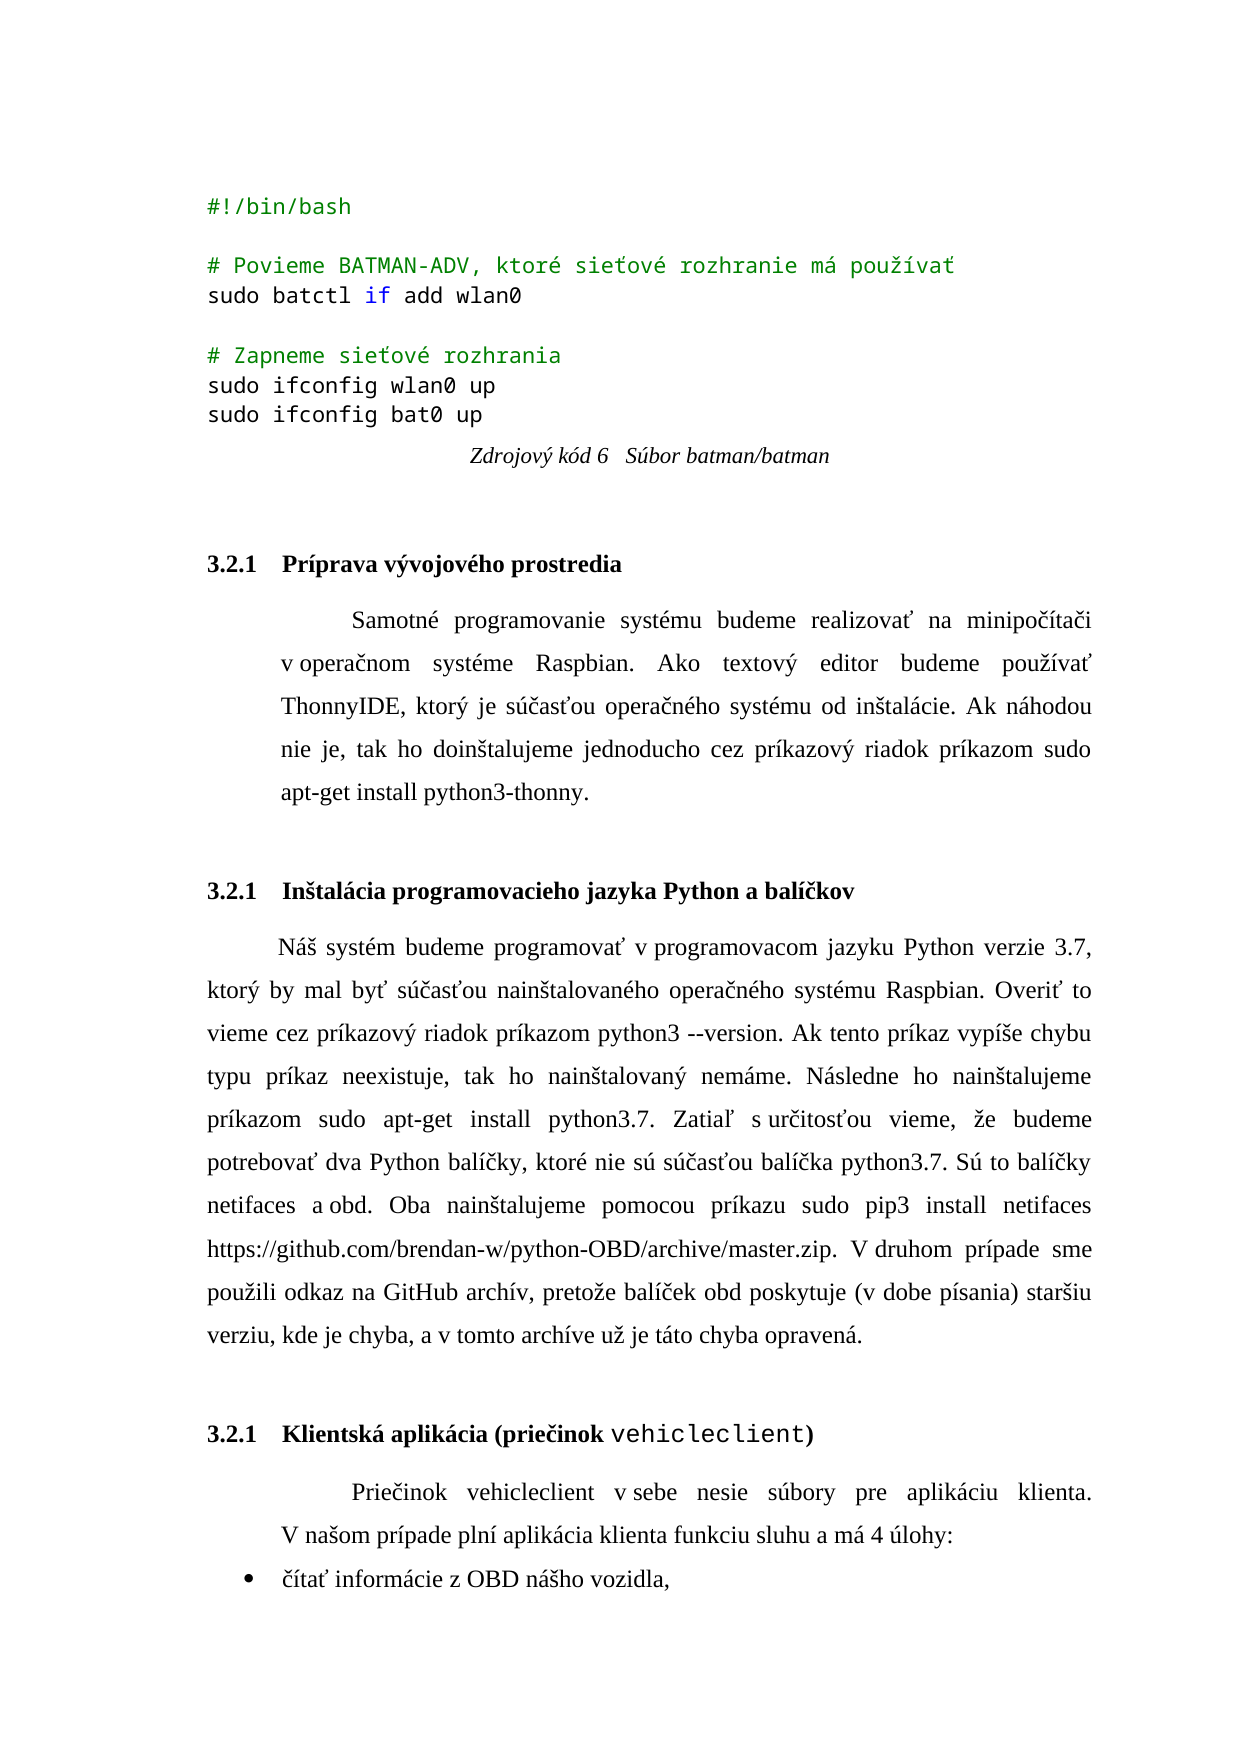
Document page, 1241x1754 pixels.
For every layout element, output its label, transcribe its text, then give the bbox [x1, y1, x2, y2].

text # Zapneme sieťové rozhrania [207, 340, 1092, 369]
text #!/bin/bash [207, 191, 1092, 221]
text Samotné programovanie systému budeme realizovať na minipočítači v operačnom systéme Raspbian. Ako textový editor budeme používať ThonnyIDE, ktorý je súčasťou operačného systému od inštalácie. Ak náhodou nie je, tak ho doinštalujeme jednoducho cez príkazový riadok príkazom sudo apt-get install python3-thonny. [281, 605, 1092, 806]
text # Povieme BATMAN-ADV, ktoré sieťové rozhranie má používať [207, 250, 1092, 280]
text sudo ifconfig bat0 up [207, 399, 1092, 429]
text sudo batctl if add wlan0 [207, 280, 1092, 310]
list čítať informácie z OBD nášho vozidla, [244, 1564, 1092, 1592]
text sudo ifconfig wlan0 up [207, 369, 1092, 399]
text Náš systém budeme programovať v programovacom jazyku Python verzie 3.7, ktorý by mal byť súčasťou nainštalovaného operačného systému Raspbian. Overiť to vieme cez príkazový riadok príkazom python3 --version. Ak tento príkaz vypíše chybu typu príkaz neexistuje, tak ho nainštalovaný nemáme. Následne ho nainštalujeme príkazom sudo apt-get install python3.7. Zatiaľ s určitosťou vieme, že budeme potrebovať dva Python balíčky, ktoré nie sú súčasťou balíčka python3.7. Sú to balíčky netifaces a obd. Oba nainštalujeme pomocou príkazu sudo pip3 install netifaces https://github.com/brendan-w/python-OBD/archive/master.zip. V druhom prípade sme použili odkaz na GitHub archív, pretože balíček obd poskytuje (v dobe písania) staršiu verziu, kde je chyba, a v tomto archíve už je táto chyba opravená. [207, 932, 1092, 1349]
subtitle 3.2.1 Klientská aplikácia (priečinok vehicleclient) [207, 1419, 1092, 1449]
text Priečinok vehicleclient v sebe nesie súbory pre aplikáciu klienta. V našom prípade plní aplikácia klienta funkciu sluhu a má 4 úlohy: [281, 1477, 1092, 1549]
text Zdrojový kód 6 Súbor batman/batman [207, 442, 1092, 468]
subtitle 3.2.1 Inštalácia programovacieho jazyka Python a balíčkov [207, 876, 1092, 905]
subtitle 3.2.1 Príprava vývojového prostredia [207, 549, 1092, 578]
